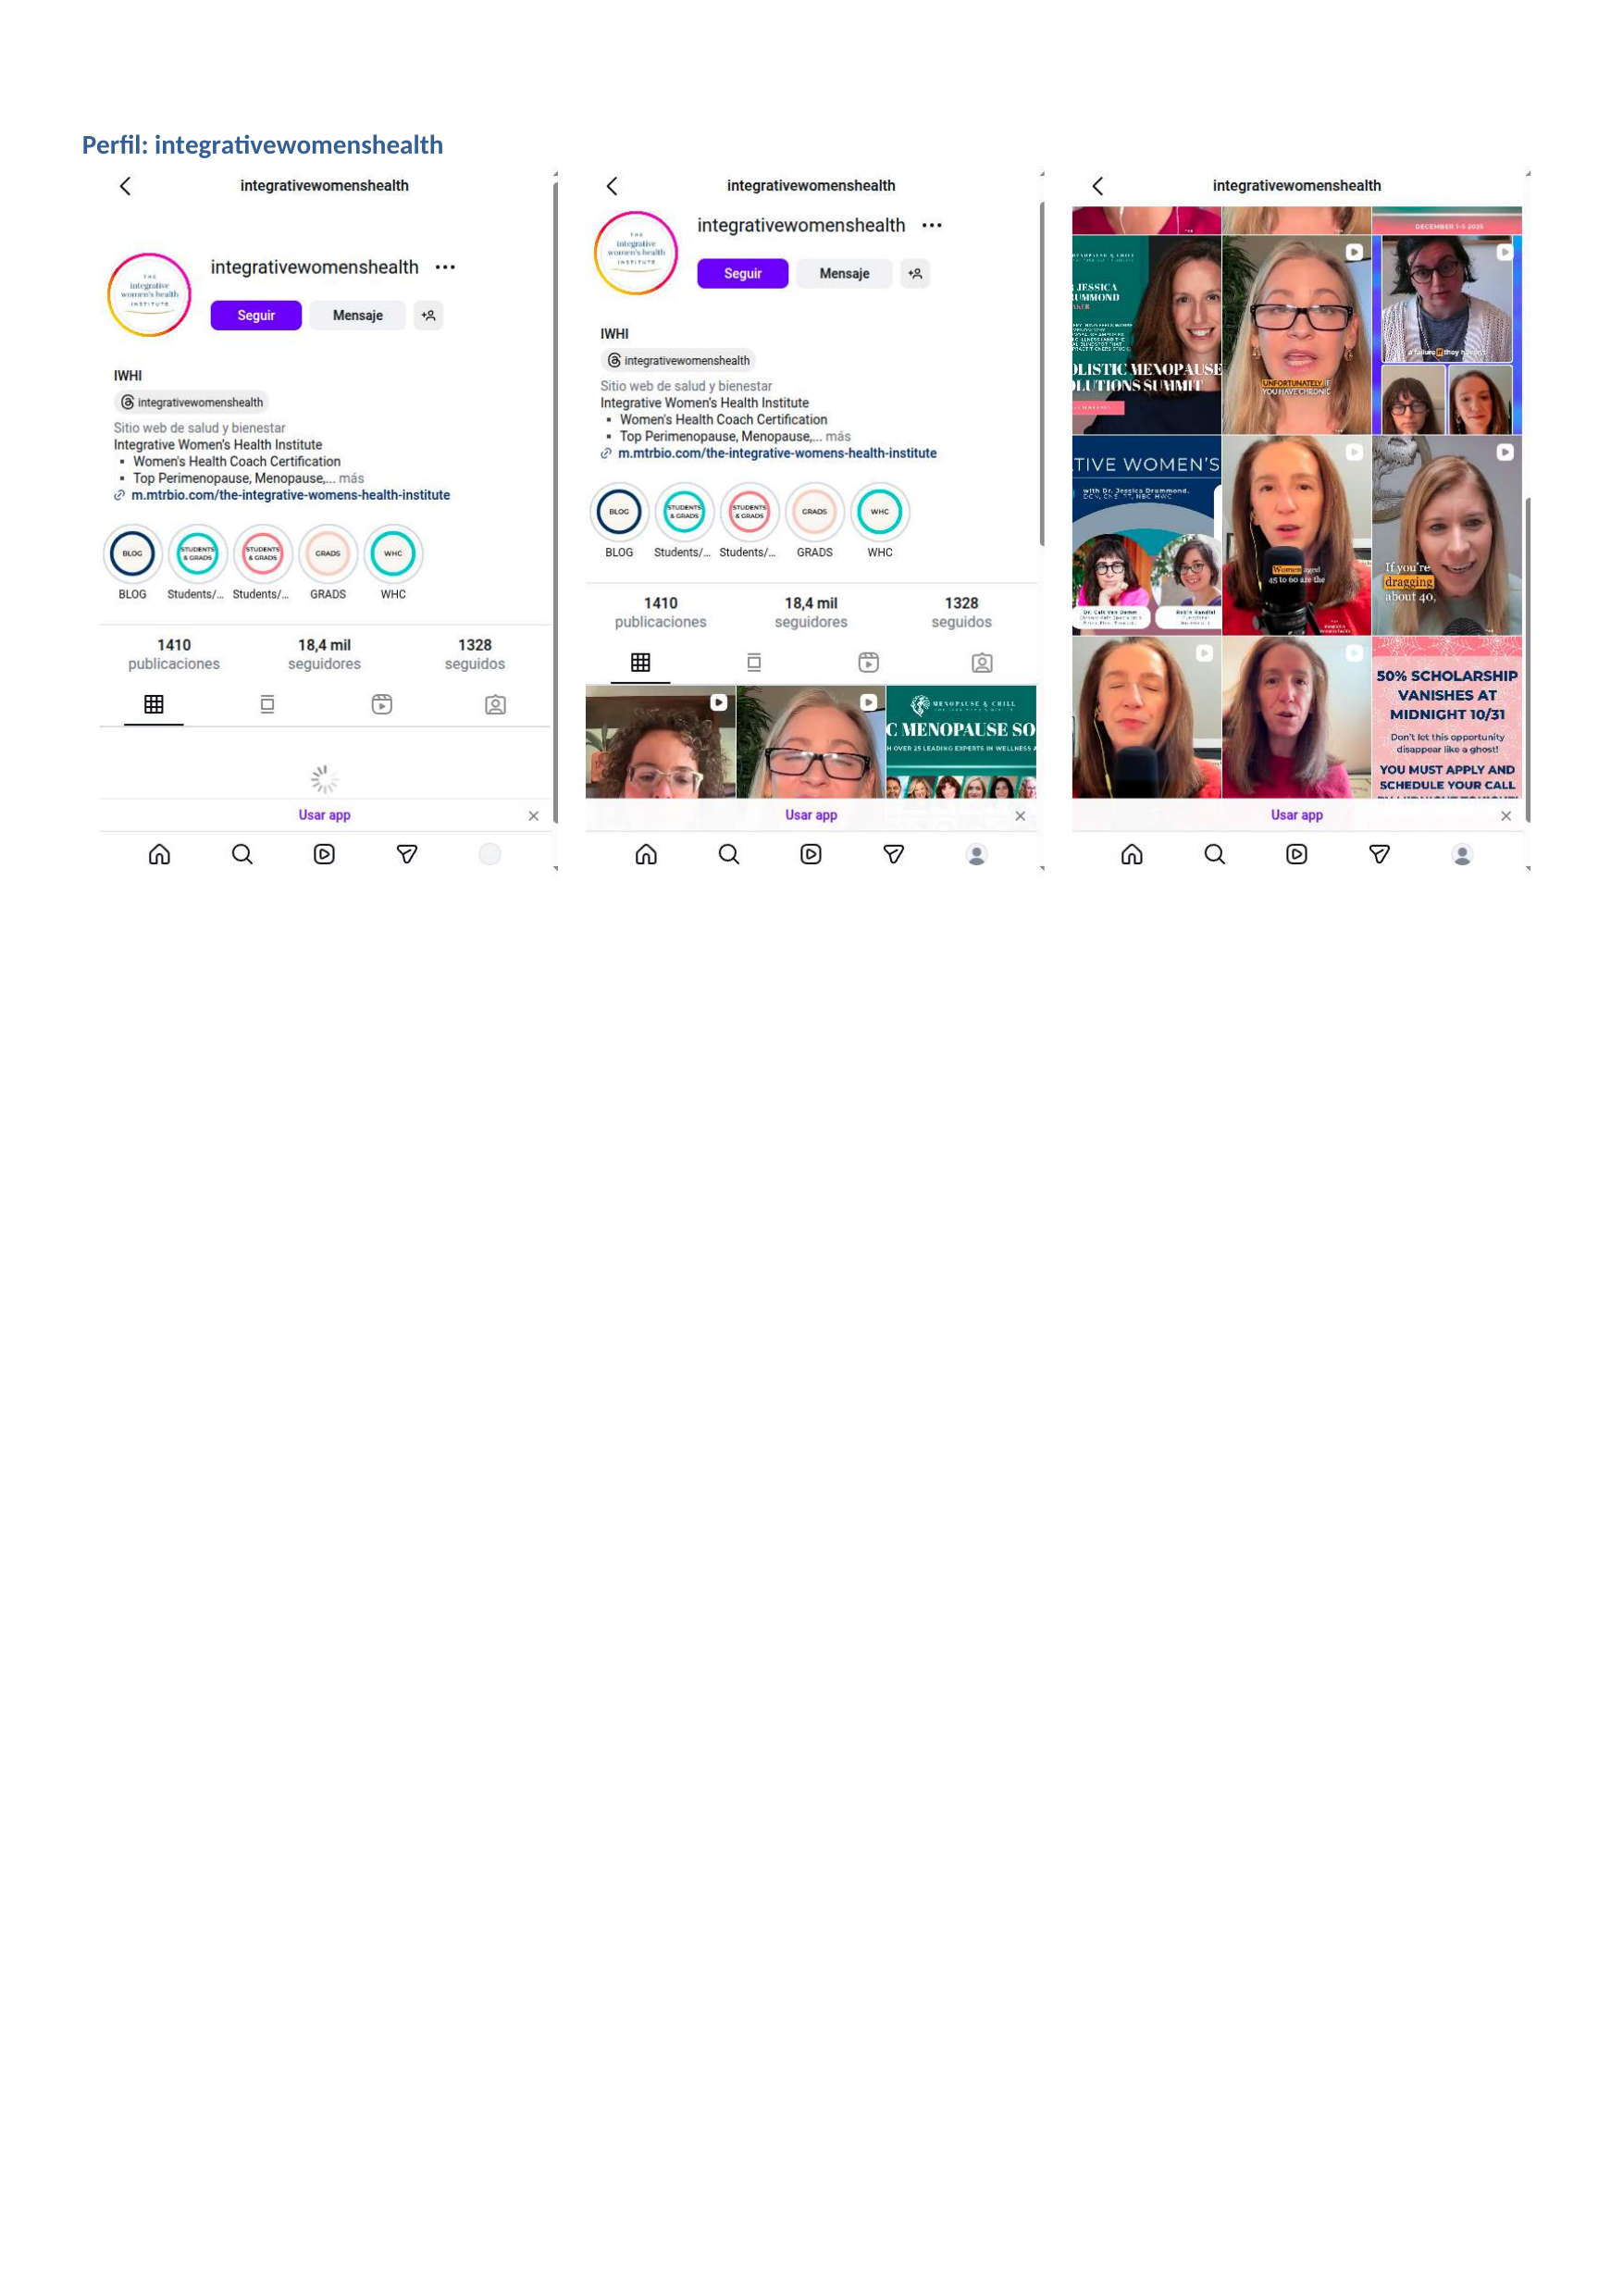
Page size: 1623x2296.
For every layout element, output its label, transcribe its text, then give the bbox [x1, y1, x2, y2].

table_header [558, 167, 1044, 900]
subtitle Perfil: integrativewomenshealth [81, 128, 1541, 161]
picture [99, 166, 558, 877]
table_header [71, 167, 558, 900]
table_header [1045, 167, 1530, 900]
picture [586, 166, 1045, 877]
picture [1072, 166, 1531, 877]
